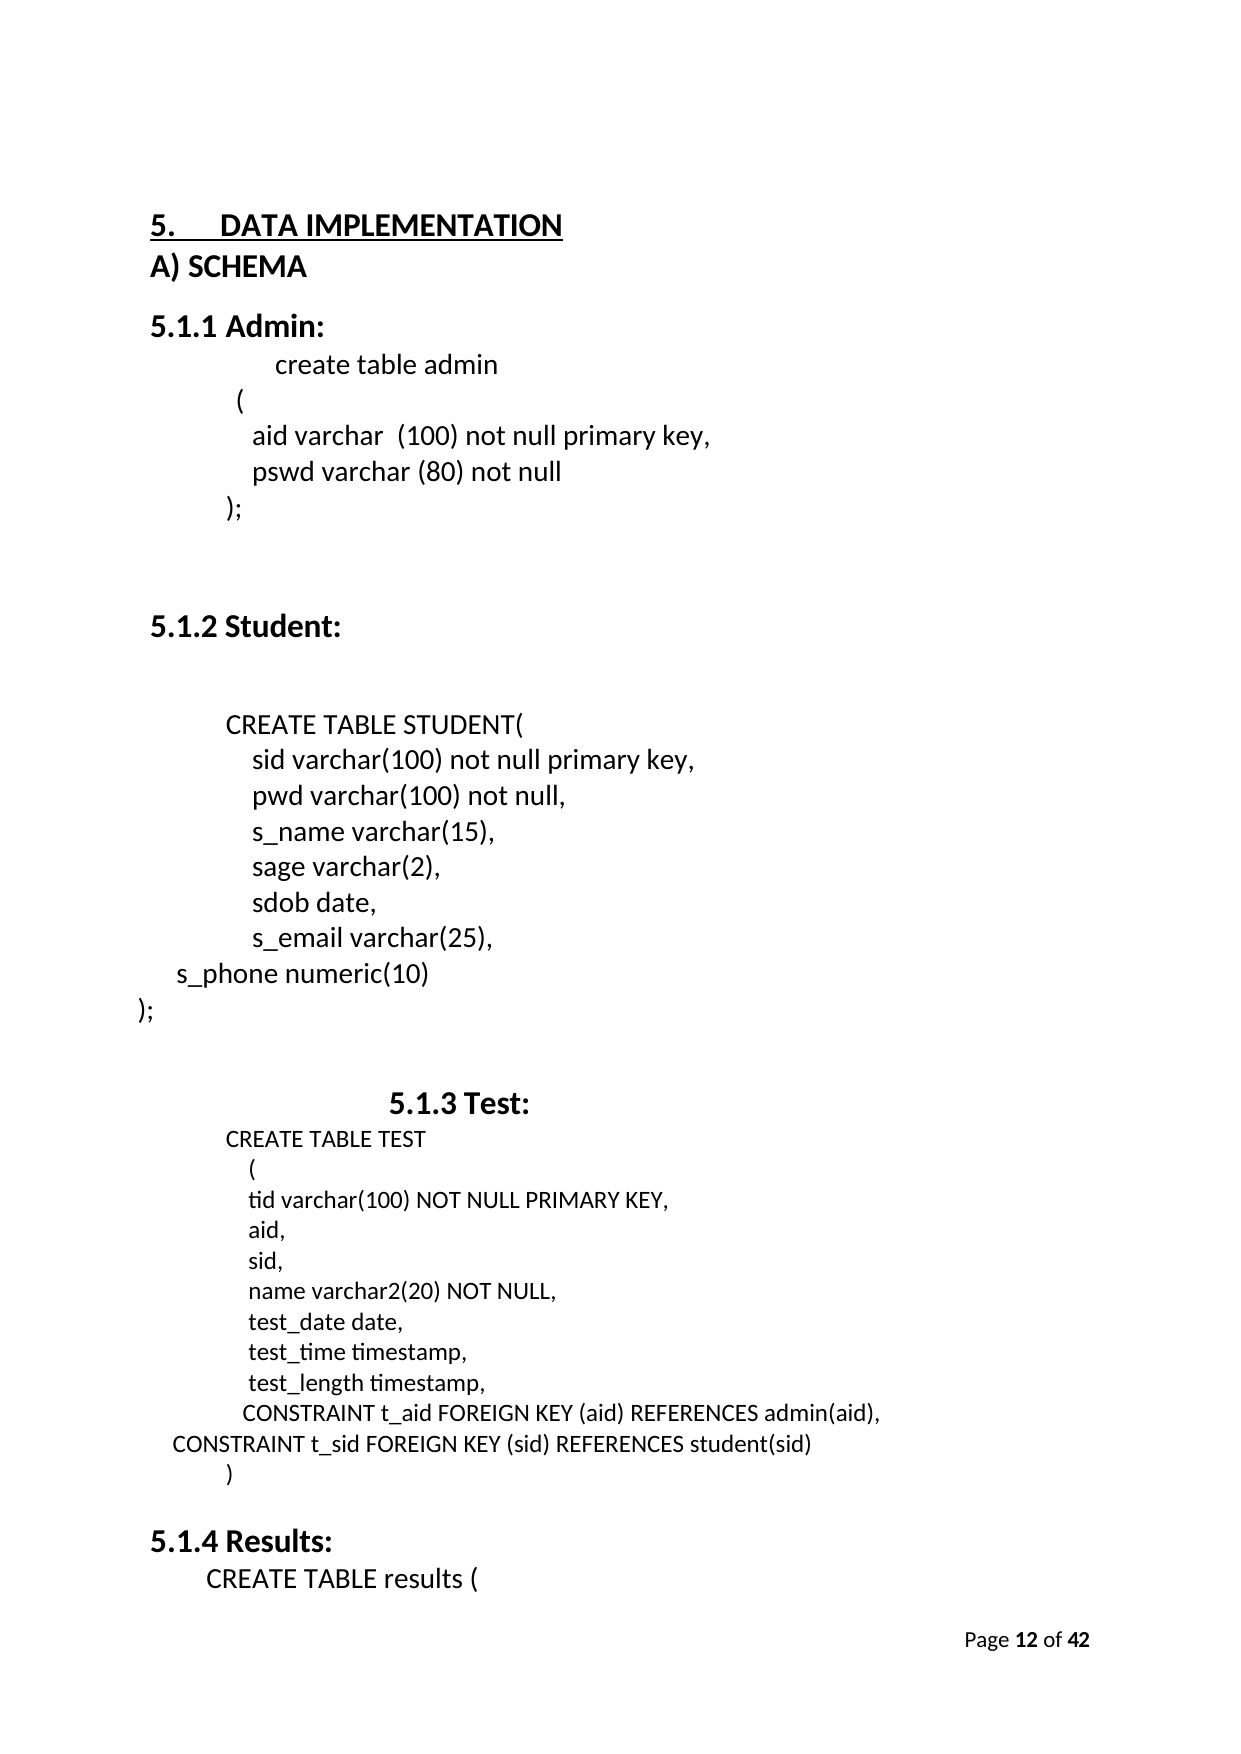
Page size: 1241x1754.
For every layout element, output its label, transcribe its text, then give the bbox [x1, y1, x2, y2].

list pwd varchar(100) not null, [226, 777, 1176, 813]
list name varchar2(20) NOT NULL, [226, 1275, 1176, 1306]
list ) [226, 1458, 1176, 1489]
text CONSTRAINT t_sid FOREIGN KEY (sid) REFERENCES student(sid) [150, 1428, 1176, 1458]
list sid varchar(100) not null primary key, [226, 741, 1176, 777]
list aid, [226, 1214, 1176, 1245]
list aid varchar (100) not null primary key, [226, 417, 1176, 453]
list s_name varchar(15), [226, 813, 1176, 848]
list test_time timestamp, [226, 1336, 1176, 1367]
list SCHEMA [150, 245, 1176, 286]
list pswd varchar (80) not null [226, 453, 1176, 489]
list ( [226, 1153, 1176, 1184]
text create table admin [150, 346, 1176, 382]
subtitle DATA IMPLEMENTATION [150, 204, 1176, 245]
list s_email varchar(25), [226, 919, 1176, 955]
list tid varchar(100) NOT NULL PRIMARY KEY, [226, 1184, 1176, 1214]
list sage varchar(2), [226, 848, 1176, 884]
list CREATE TABLE STUDENT( [226, 706, 1176, 741]
list test_length timestamp, [226, 1367, 1176, 1397]
text ( [150, 382, 1176, 417]
subtitle Admin: [150, 305, 1176, 346]
subtitle Test: [388, 1082, 1176, 1123]
list CREATE TABLE results ( [206, 1560, 1176, 1596]
text s_phone numeric(10) [150, 955, 1176, 991]
subtitle 5.1.2 Student: [150, 604, 1176, 645]
subtitle Results: [150, 1520, 1176, 1560]
list CREATE TABLE TEST [226, 1123, 1176, 1153]
text ); [137, 991, 1176, 1026]
list test_date date, [226, 1306, 1176, 1336]
list sdob date, [226, 884, 1176, 919]
list CONSTRAINT t_aid FOREIGN KEY (aid) REFERENCES admin(aid), [226, 1397, 1176, 1428]
list ); [226, 489, 1176, 524]
list sid, [226, 1245, 1176, 1275]
